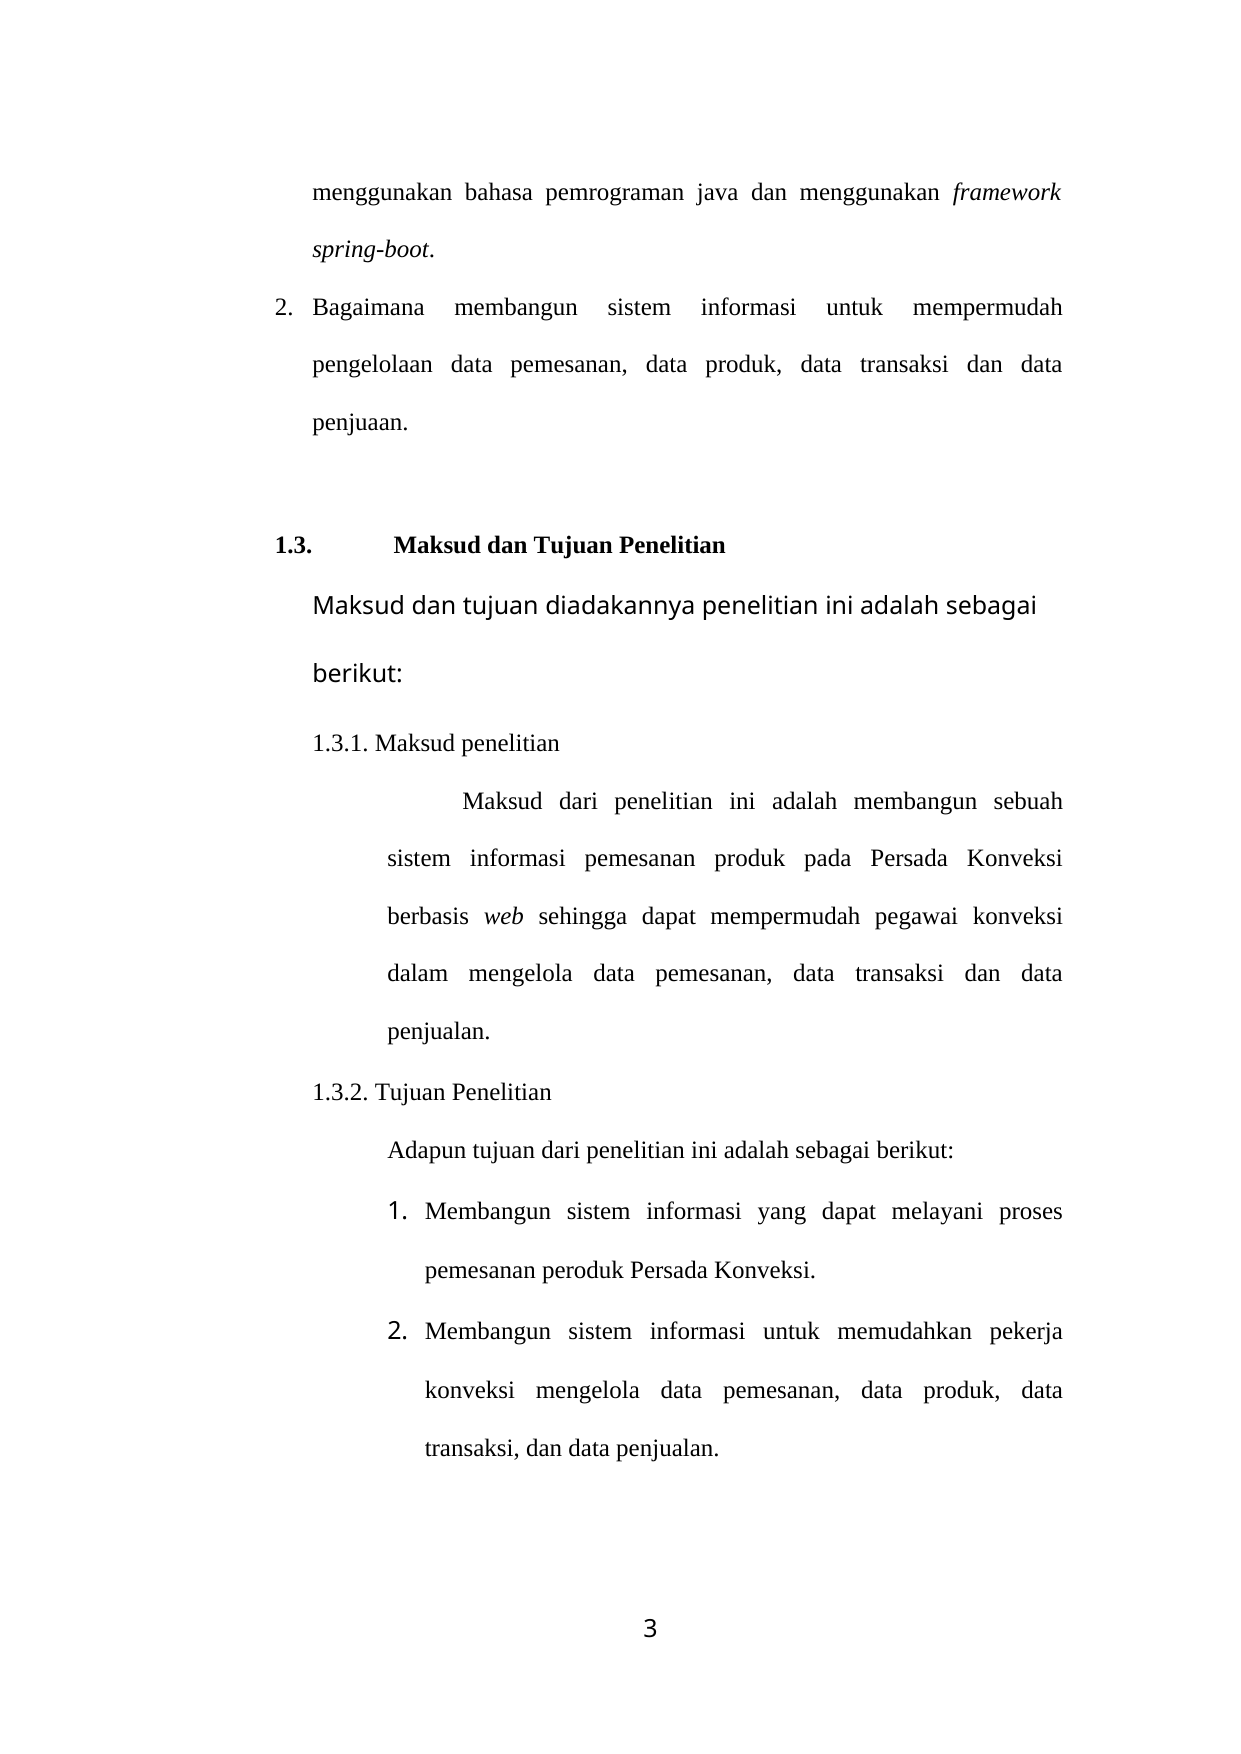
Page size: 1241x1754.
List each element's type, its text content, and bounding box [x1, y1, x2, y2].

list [274, 177, 1063, 263]
subtitle Maksud dan Tujuan Penelitian [274, 530, 1063, 559]
list Membangun sistem informasi untuk memudahkan pekerja konveksi mengelola data pemesanan, data produk, data transaksi, dan data penjualan. [387, 1313, 1063, 1462]
subtitle 1.3.1. Maksud penelitian [237, 728, 1063, 757]
subtitle 1.3.2. Tujuan Penelitian [237, 1077, 1063, 1106]
list Membangun sistem informasi yang dapat melayani proses pemesanan peroduk Persada Konveksi. [387, 1192, 1063, 1284]
list Bagaimana membangun sistem informasi untuk mempermudah pengelolaan data pemesanan, data produk, data transaksi dan data penjuaan. [274, 292, 1063, 436]
text Maksud dari penelitian ini adalah membangun sebuah sistem informasi pemesanan produk pada Persada Konveksi berbasis web sehingga dapat mempermudah pegawai konveksi dalam mengelola data pemesanan, data transaksi dan data penjualan. [387, 786, 1063, 1044]
text Maksud dan tujuan diadakannya penelitian ini adalah sebagai berikut: [312, 588, 1063, 690]
text Adapun tujuan dari penelitian ini adalah sebagai berikut: [312, 1135, 1063, 1164]
